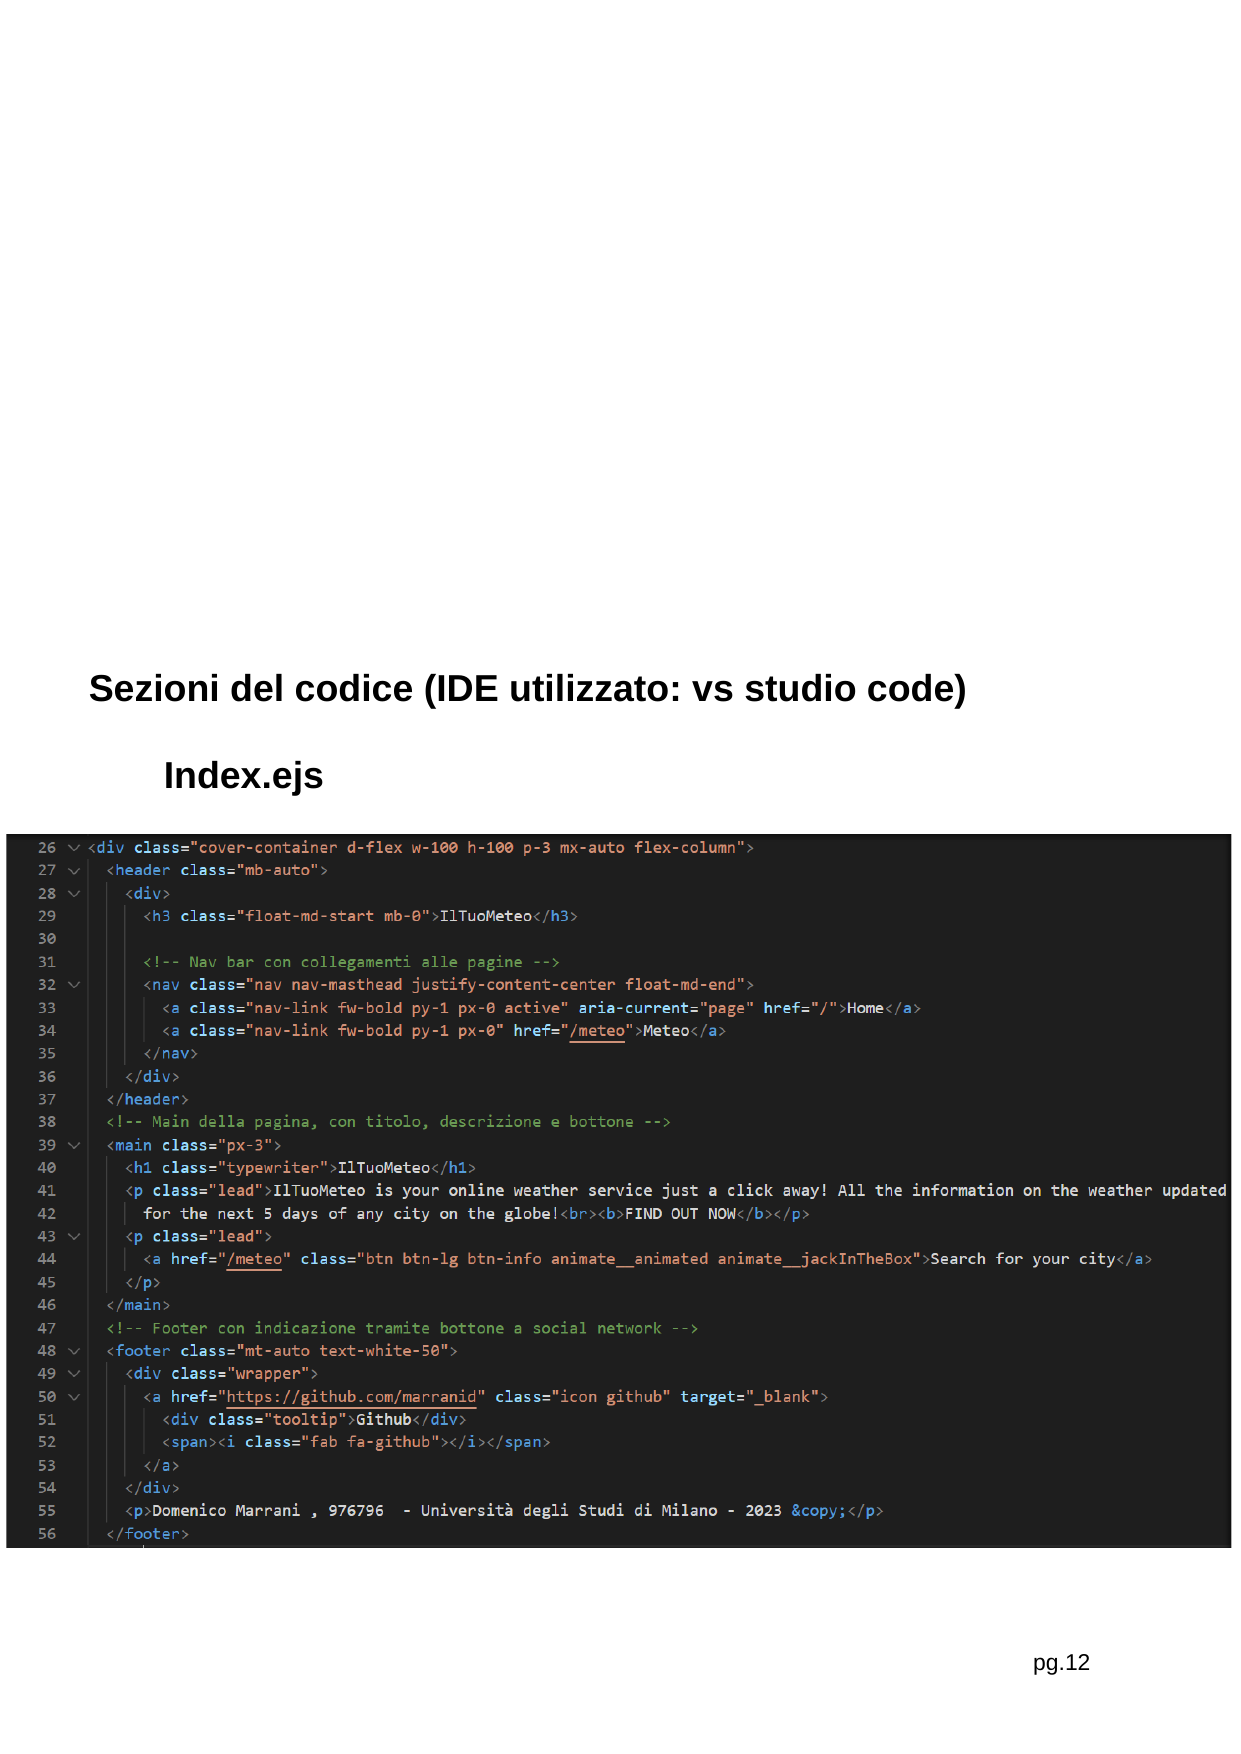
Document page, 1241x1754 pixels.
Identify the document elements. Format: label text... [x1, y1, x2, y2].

subtitle Sezioni del codice (IDE utilizzato: vs studio code) [88, 666, 1154, 709]
subtitle Index.ejs [163, 753, 1154, 796]
picture [6, 834, 1232, 1548]
